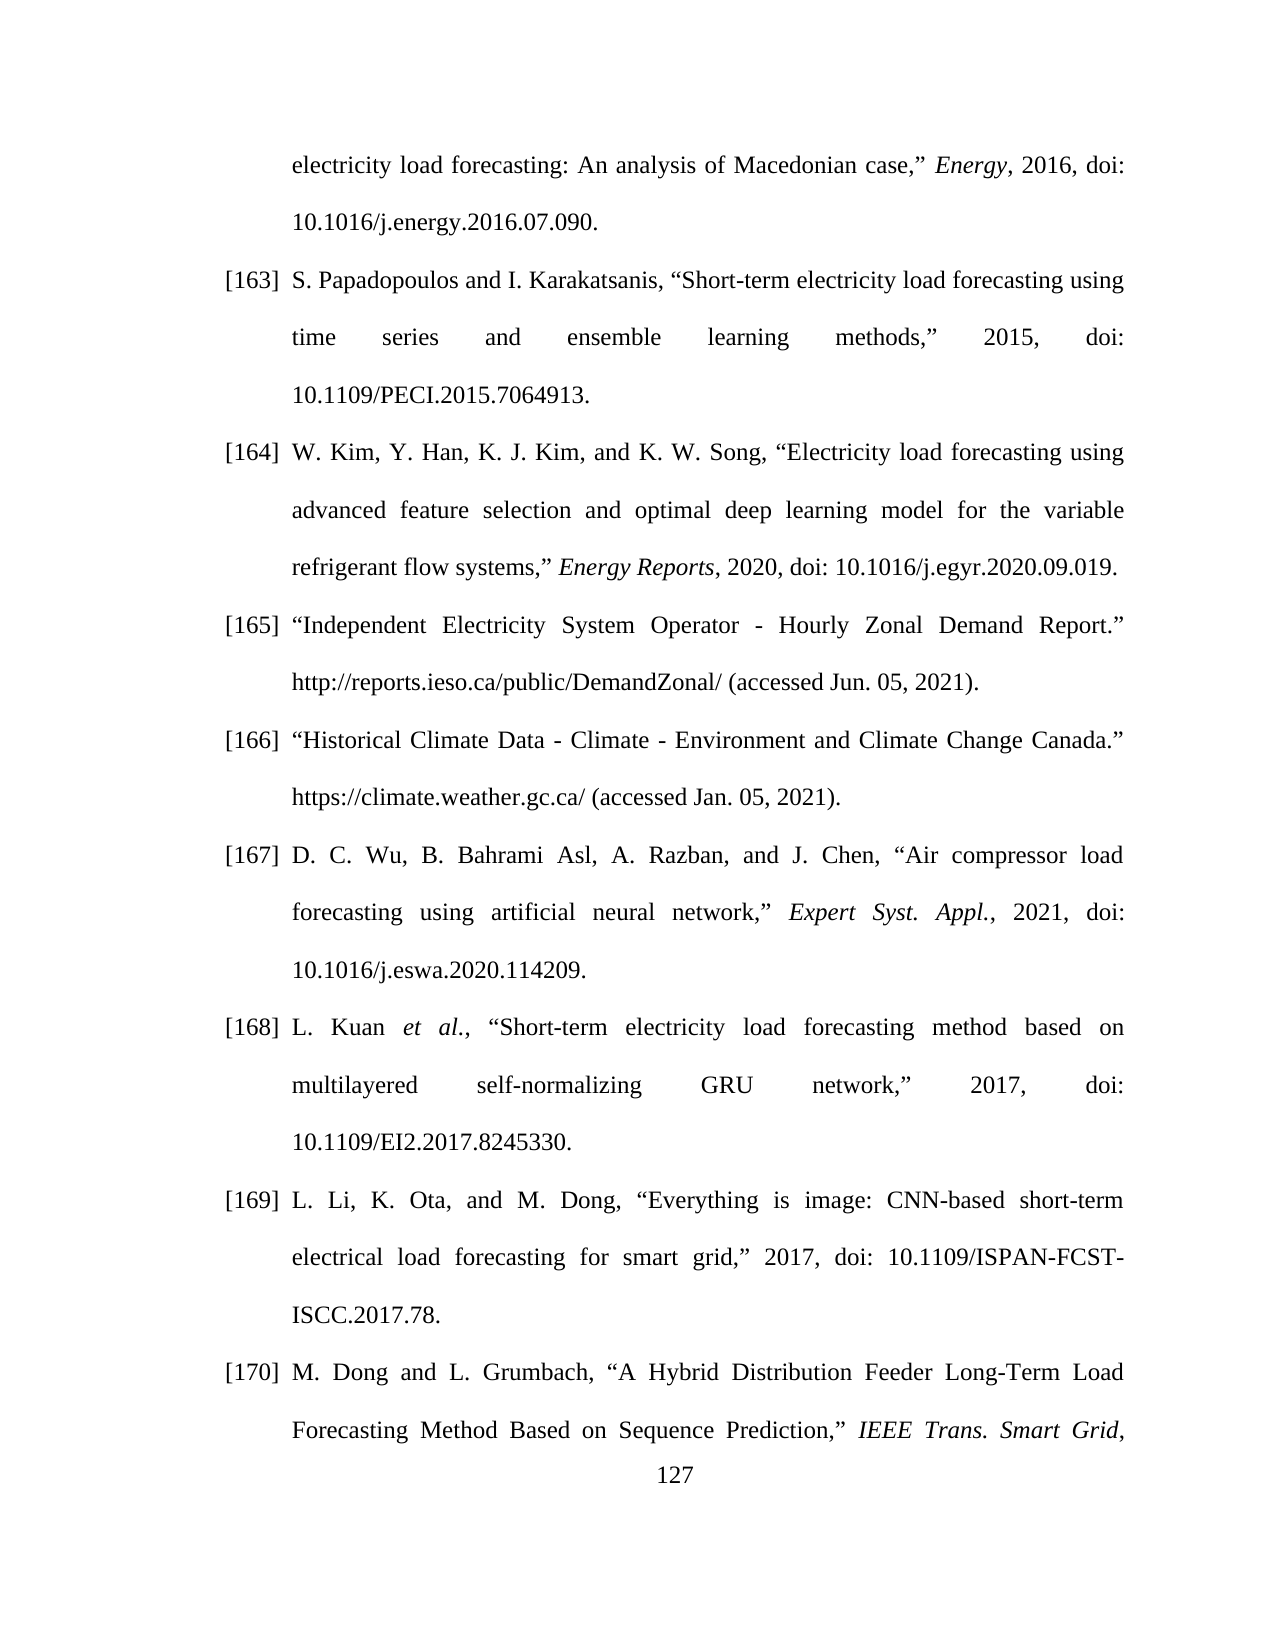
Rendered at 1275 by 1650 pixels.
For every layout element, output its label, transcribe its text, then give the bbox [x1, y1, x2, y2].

text [168] L. Kuan et al., “Short-term electricity load forecasting method based on multilayered self-normalizing GRU network,” 2017, doi: 10.1109/EI2.2017.8245330. [225, 1012, 1125, 1156]
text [225, 1357, 1125, 1444]
text [165] “Independent Electricity System Operator - Hourly Zonal Demand Report.” http://reports.ieso.ca/public/DemandZonal/ (accessed Jun. 05, 2021). [225, 610, 1125, 696]
text [163] S. Papadopoulos and I. Karakatsanis, “Short-term electricity load forecasting using time series and ensemble learning methods,” 2015, doi: 10.1109/PECI.2015.7064913. [225, 265, 1125, 409]
text [166] “Historical Climate Data - Climate - Environment and Climate Change Canada.” https://climate.weather.gc.ca/ (accessed Jan. 05, 2021). [225, 725, 1125, 811]
text [167] D. C. Wu, B. Bahrami Asl, A. Razban, and J. Chen, “Air compressor load forecasting using artificial neural network,” Expert Syst. Appl., 2021, doi: 10.1016/j.eswa.2020.114209. [225, 840, 1125, 984]
text [164] W. Kim, Y. Han, K. J. Kim, and K. W. Song, “Electricity load forecasting using advanced feature selection and optimal deep learning model for the variable refrigerant flow systems,” Energy Reports, 2020, doi: 10.1016/j.egyr.2020.09.019. [225, 437, 1125, 581]
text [225, 150, 1125, 236]
text [169] L. Li, K. Ota, and M. Dong, “Everything is image: CNN-based short-term electrical load forecasting for smart grid,” 2017, doi: 10.1109/ISPAN-FCST-ISCC.2017.78. [225, 1185, 1125, 1329]
